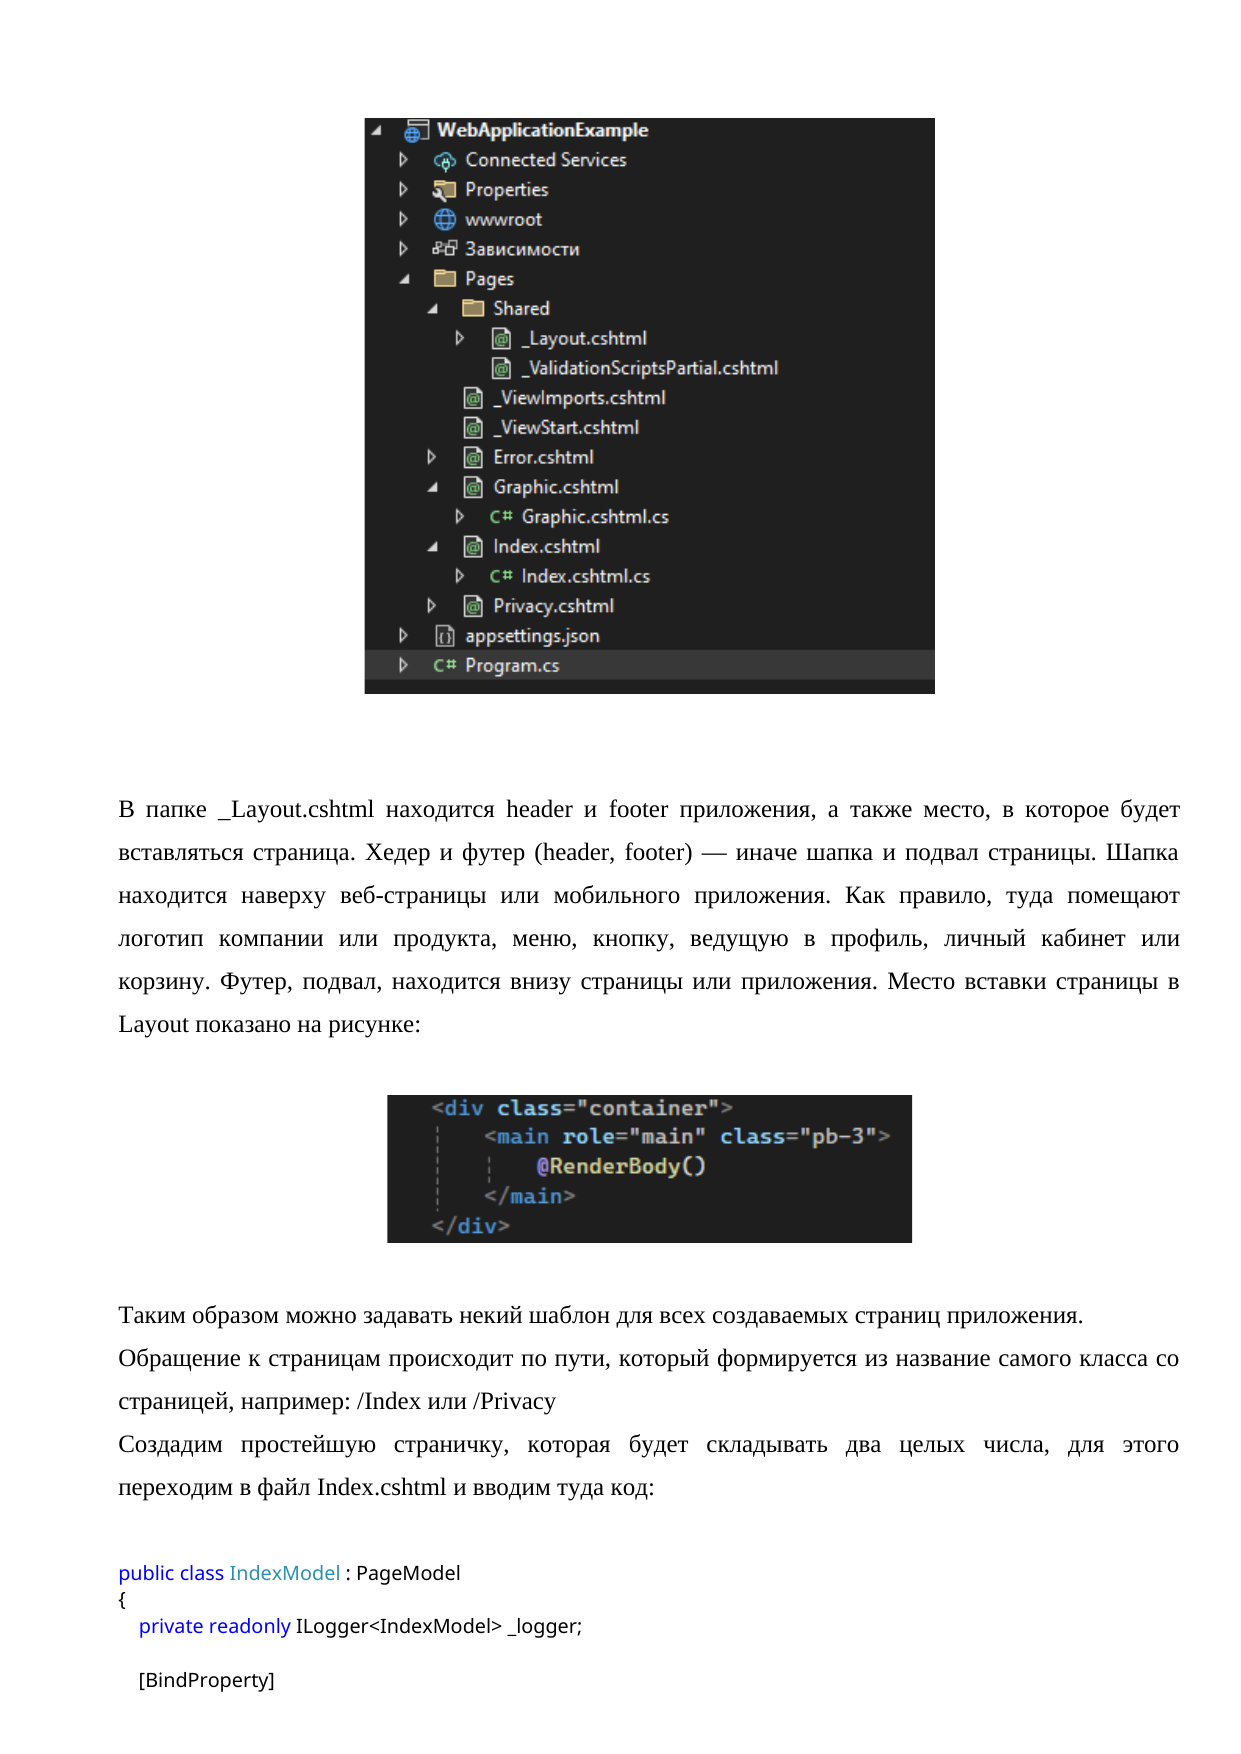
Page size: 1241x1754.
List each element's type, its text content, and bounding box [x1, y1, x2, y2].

text Таким образом можно задавать некий шаблон для всех создаваемых страниц приложения. [118, 1300, 1181, 1329]
text Создадим простейшую страничку, которая будет складывать два целых числа, для этого переходим в файл Index.cshtml и вводим туда код: [118, 1429, 1181, 1501]
picture [387, 1095, 913, 1243]
text { [118, 1586, 1181, 1613]
text Обращение к страницам происходит по пути, который формируется из название самого класса со страницей, например: /Index или /Privacy [118, 1343, 1181, 1415]
text private readonly ILogger<IndexModel> _logger; [118, 1613, 1181, 1640]
picture [364, 118, 935, 694]
text [BindProperty] [118, 1667, 1181, 1694]
text В папке _Layout.cshtml находится header и footer приложения, а также место, в которое будет вставляться страница. Хедер и футер (header, footer) — иначе шапка и подвал страницы. Шапка находится наверху веб-страницы или мобильного приложения. Как правило, туда помещают логотип компании или продукта, меню, кнопку, ведущую в профиль, личный кабинет или корзину. Футер, подвал, находится внизу страницы или приложения. Место вставки страницы в Layout показано на рисунке: [118, 794, 1181, 1038]
text public class IndexModel : PageModel [118, 1559, 1181, 1586]
